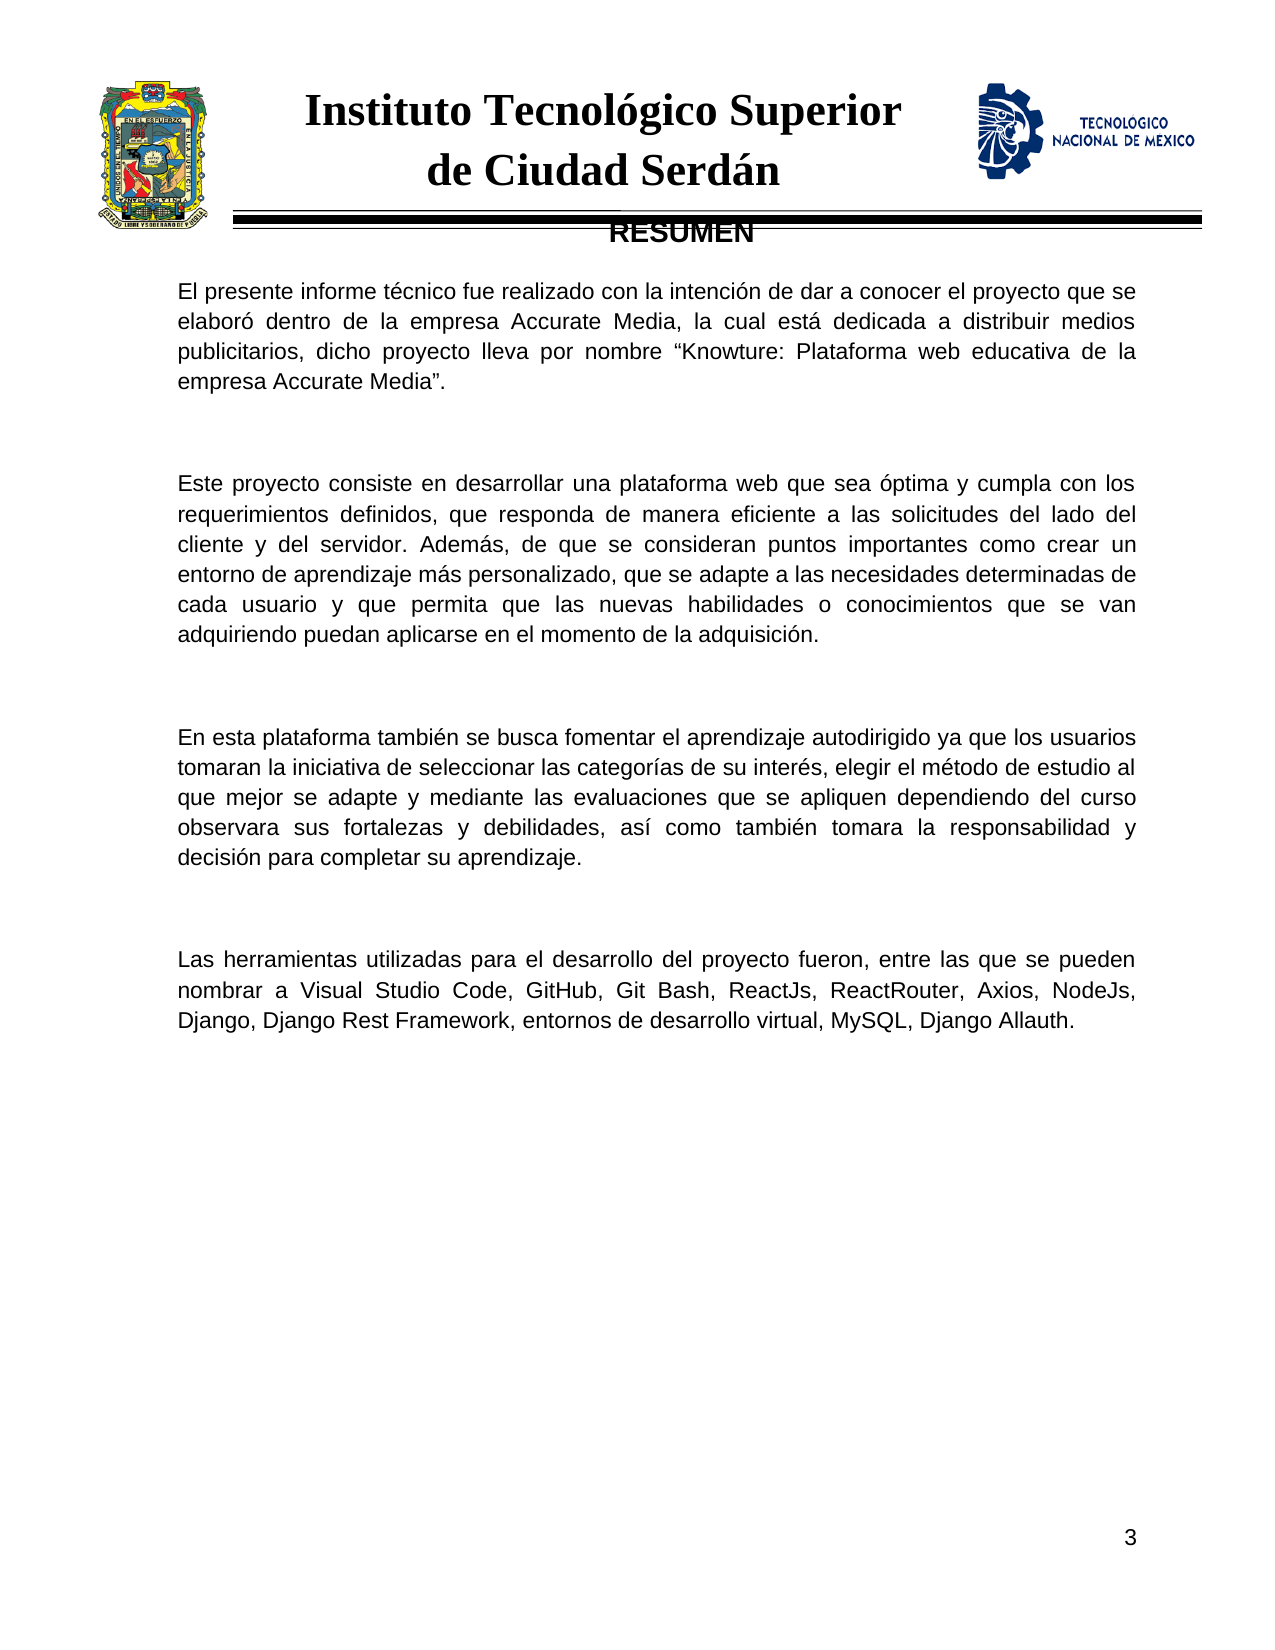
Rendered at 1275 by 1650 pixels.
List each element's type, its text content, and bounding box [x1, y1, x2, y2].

text Este proyecto consiste en desarrollar una plataforma web que sea óptima y cumpla con los requerimientos definidos, que responda de manera eficiente a las solicitudes del lado del cliente y del servidor. Además, de que se consideran puntos importantes como crear un entorno de aprendizaje más personalizado, que se adapte a las necesidades determinadas de cada usuario y que permita que las nuevas habilidades o conocimientos que se van adquiriendo puedan aplicarse en el momento de la adquisición. [177, 470, 1137, 561]
text RESUMEN [177, 148, 1137, 249]
text Las herramientas utilizadas para el desarrollo del proyecto fueron, entre las que se pueden nombrar a Visual Studio Code, GitHub, Git Bash, ReactJs, ReactRouter, Axios, NodeJs, Django, Django Rest Framework, entornos de desarrollo virtual, MySQL, Django Allauth. [177, 946, 1137, 1033]
text En esta plataforma también se busca fomentar el aprendizaje autodirigido ya que los usuarios tomaran la iniciativa de seleccionar las categorías de su interés, elegir el método de estudio al que mejor se adapte y mediante las evaluaciones que se apliquen dependiendo del curso observara sus fortalezas y debilidades, así como también tomara la responsabilidad y decisión para completar su aprendizaje. [177, 841, 1137, 871]
picture [98, 81, 208, 229]
picture [968, 45, 1209, 216]
text El presente informe técnico fue realizado con la intención de dar a conocer el proyecto que se elaboró dentro de la empresa Accurate Media, la cual está dedicada a distribuir medios publicitarios, dicho proyecto lleva por nombre “Knowture: Plataforma web educativa de la empresa Accurate Media”. [177, 278, 1137, 395]
